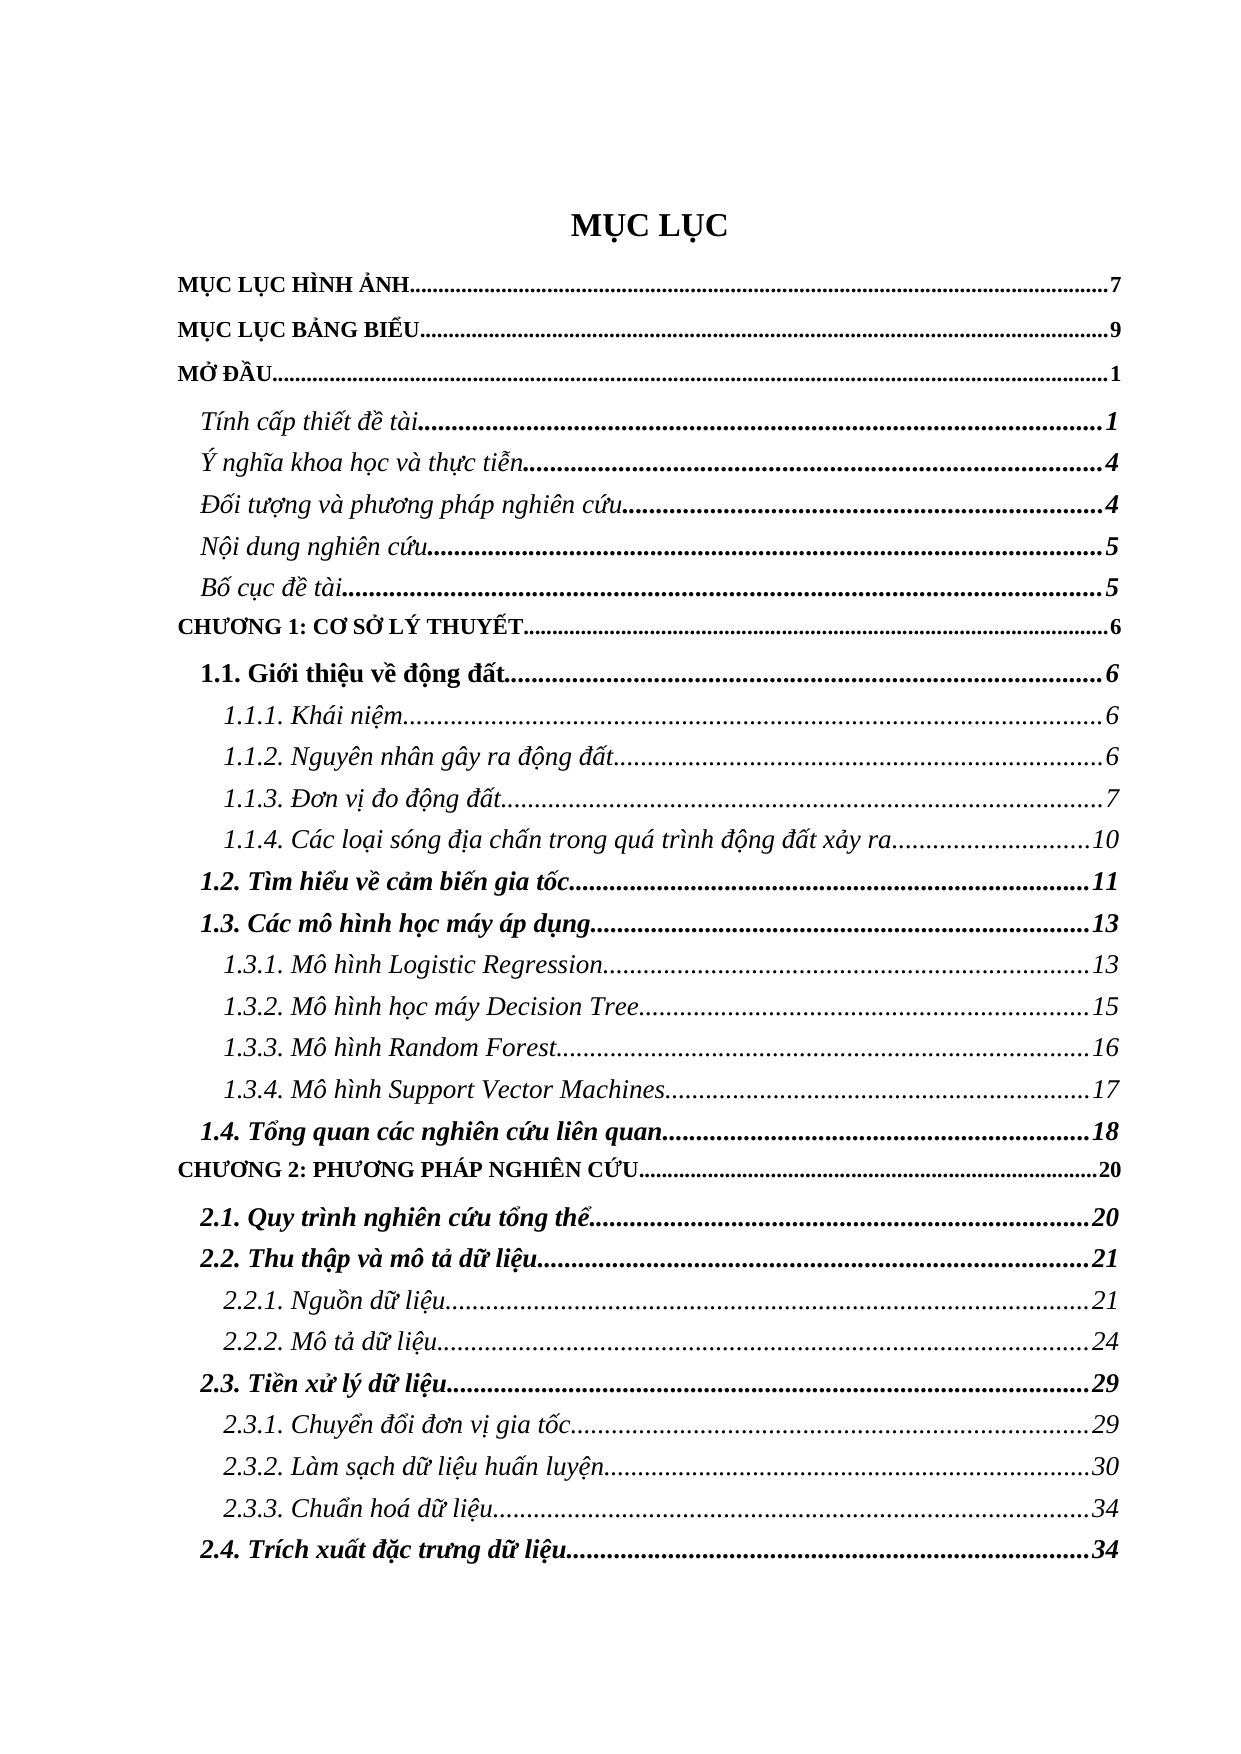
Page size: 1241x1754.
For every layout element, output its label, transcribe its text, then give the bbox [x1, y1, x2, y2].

text Tính cấp thiết đề tài 1 [200, 405, 1122, 436]
text MỤC LỤC [177, 205, 1122, 243]
text 2.2.1. Nguồn dữ liệu 21 [223, 1284, 1122, 1315]
text Ý nghĩa khoa học và thực tiễn 4 [200, 447, 1122, 478]
text 1.3.4. Mô hình Support Vector Machines 17 [223, 1073, 1122, 1104]
text 1.3.2. Mô hình học máy Decision Tree 15 [223, 990, 1122, 1021]
text 1.1.2. Nguyên nhân gây ra động đất 6 [223, 741, 1122, 772]
text Bố cục đề tài 5 [200, 571, 1122, 602]
text Nội dung nghiên cứu 5 [200, 530, 1122, 561]
text 1.1.3. Đơn vị đo động đất 7 [223, 782, 1122, 813]
text 1.3.1. Mô hình Logistic Regression 13 [223, 948, 1122, 979]
text 2.2.2. Mô tả dữ liệu 24 [223, 1325, 1122, 1357]
text 1.1.1. Khái niệm 6 [223, 699, 1122, 730]
text 1.1.4. Các loại sóng địa chấn trong quá trình động đất xảy ra 10 [223, 824, 1122, 855]
text 2.4. Trích xuất đặc trưng dữ liệu 34 [200, 1533, 1122, 1564]
text 2.1. Quy trình nghiên cứu tổng thể 20 [200, 1201, 1122, 1232]
text 1.3. Các mô hình học máy áp dụng 13 [200, 907, 1122, 938]
text 2.3.2. Làm sạch dữ liệu huấn luyện 30 [223, 1450, 1122, 1481]
text 1.3.3. Mô hình Random Forest 16 [223, 1031, 1122, 1063]
text 1.2. Tìm hiểu về cảm biến gia tốc 11 [200, 865, 1122, 896]
text 1.1. Giới thiệu về động đất 6 [200, 657, 1122, 688]
text MỤC LỤC BẢNG BIỂU 9 [177, 316, 1122, 342]
text 1.4. Tổng quan các nghiên cứu liên quan 18 [200, 1114, 1122, 1146]
text 2.3.1. Chuyển đổi đơn vị gia tốc 29 [223, 1408, 1122, 1440]
text MỞ ĐẦU 1 [177, 360, 1122, 387]
text MỤC LỤC HÌNH ẢNH 7 [177, 271, 1122, 298]
text 2.3.3. Chuẩn hoá dữ liệu 34 [223, 1492, 1122, 1523]
text Đối tượng và phương pháp nghiên cứu 4 [200, 488, 1122, 519]
text 2.3. Tiền xử lý dữ liệu 29 [200, 1367, 1122, 1398]
text CHƯƠNG 2: PHƯƠNG PHÁP NGHIÊN CỨU 20 [177, 1156, 1122, 1182]
text CHƯƠNG 1: CƠ SỞ LÝ THUYẾT 6 [177, 613, 1122, 639]
text 2.2. Thu thập và mô tả dữ liệu 21 [200, 1242, 1122, 1273]
